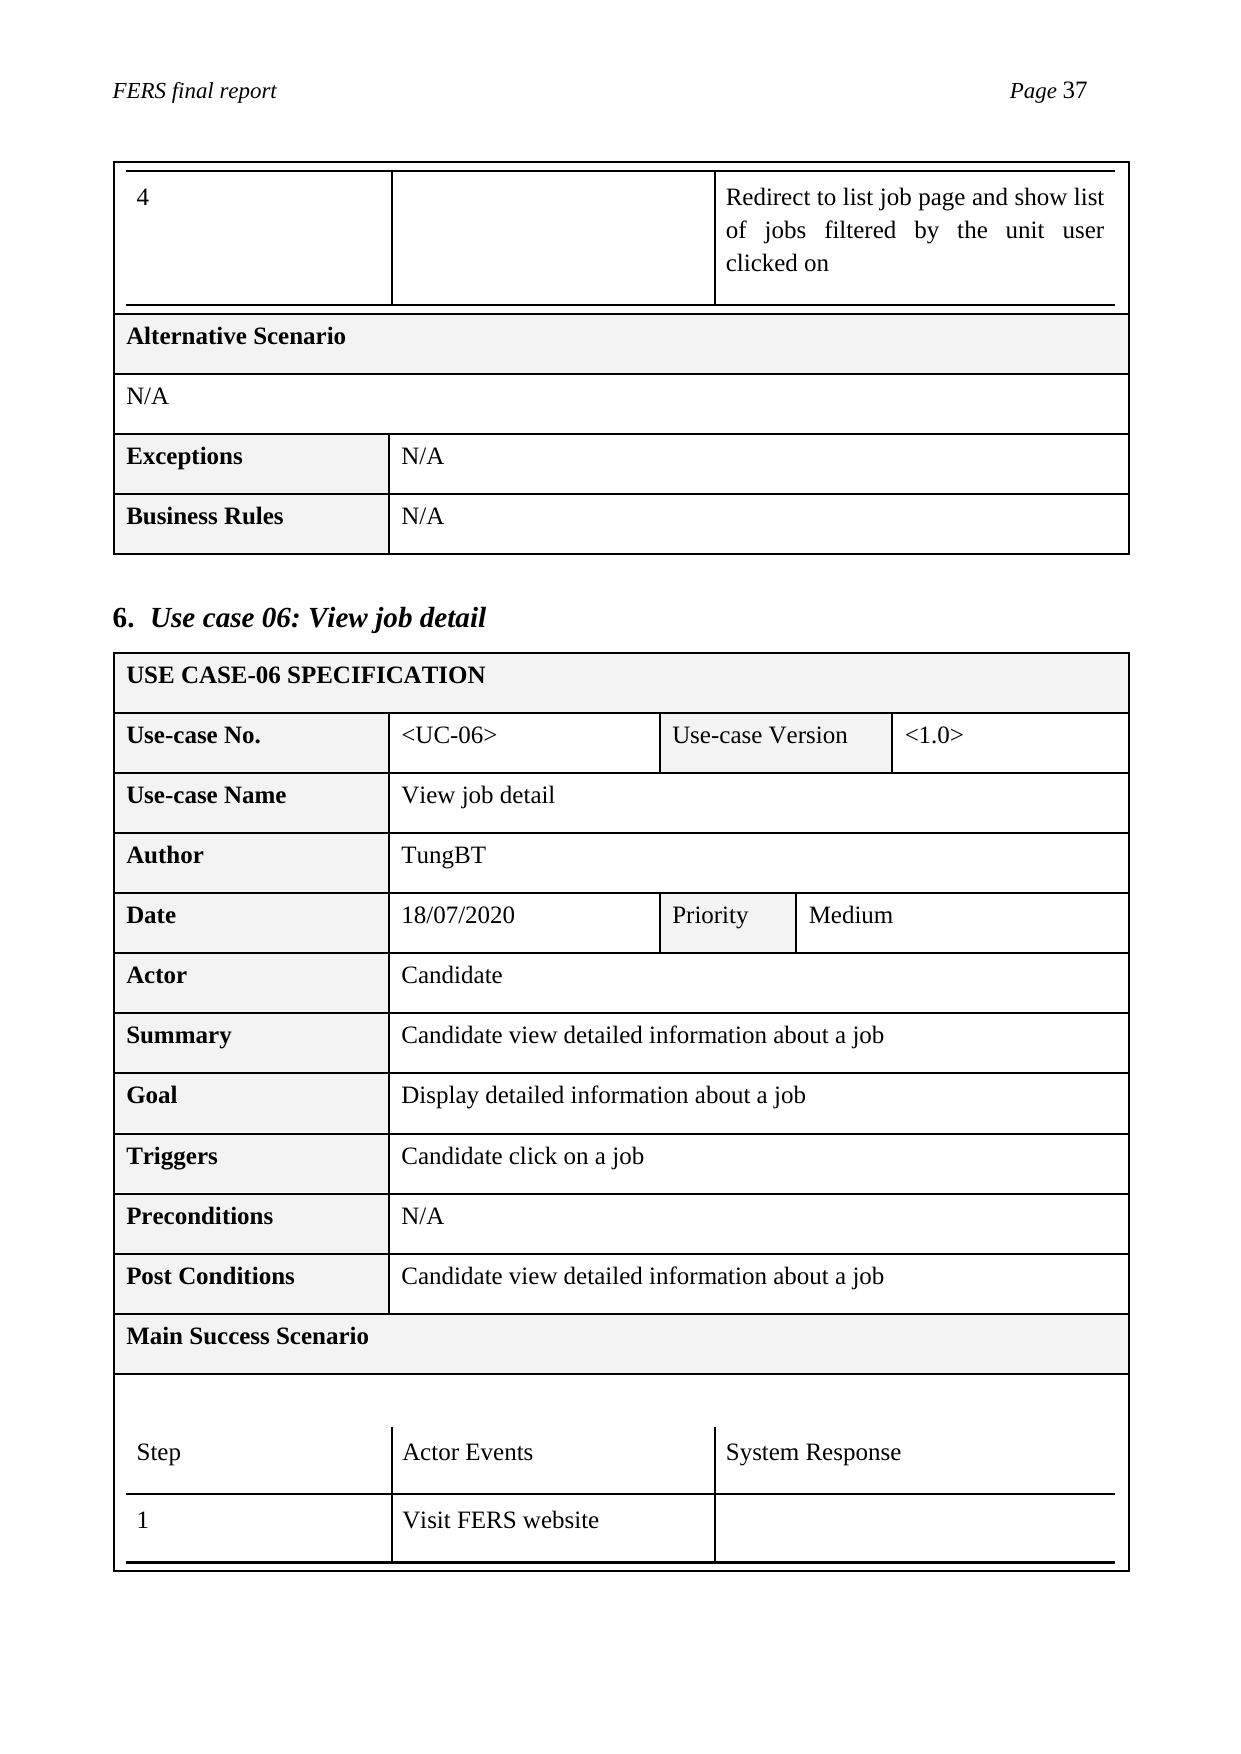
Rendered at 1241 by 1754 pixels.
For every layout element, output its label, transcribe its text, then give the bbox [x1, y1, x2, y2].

table_cell N/A [115, 375, 1128, 433]
table_cell Post Conditions [115, 1255, 388, 1313]
table_cell Goal [115, 1074, 388, 1132]
table_cell Display detailed information about a job [390, 1074, 1128, 1132]
table_header USE CASE-06 SPECIFICATION [115, 654, 1128, 712]
table_cell View job detail [390, 774, 1128, 832]
table_cell Main Success Scenario [115, 1315, 1128, 1373]
table_cell Candidate view detailed information about a job [390, 1014, 1128, 1072]
table_cell Candidate [390, 954, 1128, 1012]
table_cell Use-case Name [115, 774, 388, 832]
table_cell Date [115, 894, 388, 952]
table_cell Use-case No. [115, 714, 388, 772]
table_cell Summary [115, 1014, 388, 1072]
table_cell Candidate click on a job [390, 1135, 1128, 1192]
table_cell [115, 163, 1128, 312]
table_cell TungBT [390, 834, 1128, 892]
table_cell Preconditions [115, 1195, 388, 1253]
table_cell N/A [390, 495, 1128, 553]
table_cell Medium [797, 894, 1128, 952]
table_cell Exceptions [115, 435, 388, 493]
table_cell Author [115, 834, 388, 892]
subtitle Use case 06: View job detail [112, 601, 1128, 634]
table_cell Triggers [115, 1135, 388, 1192]
table_cell Use-case Version [661, 714, 891, 772]
table_cell <UC-06> [390, 714, 659, 772]
table_cell N/A [390, 435, 1128, 493]
table_cell 18/07/2020 [390, 894, 659, 952]
table_cell Candidate view detailed information about a job [390, 1255, 1128, 1313]
table_cell Actor [115, 954, 388, 1012]
table_cell Alternative Scenario [115, 315, 1128, 373]
table_cell Business Rules [115, 495, 388, 553]
table_cell [115, 1375, 1128, 1570]
table_cell <1.0> [893, 714, 1128, 772]
table_cell N/A [390, 1195, 1128, 1253]
table_cell Priority [661, 894, 795, 952]
